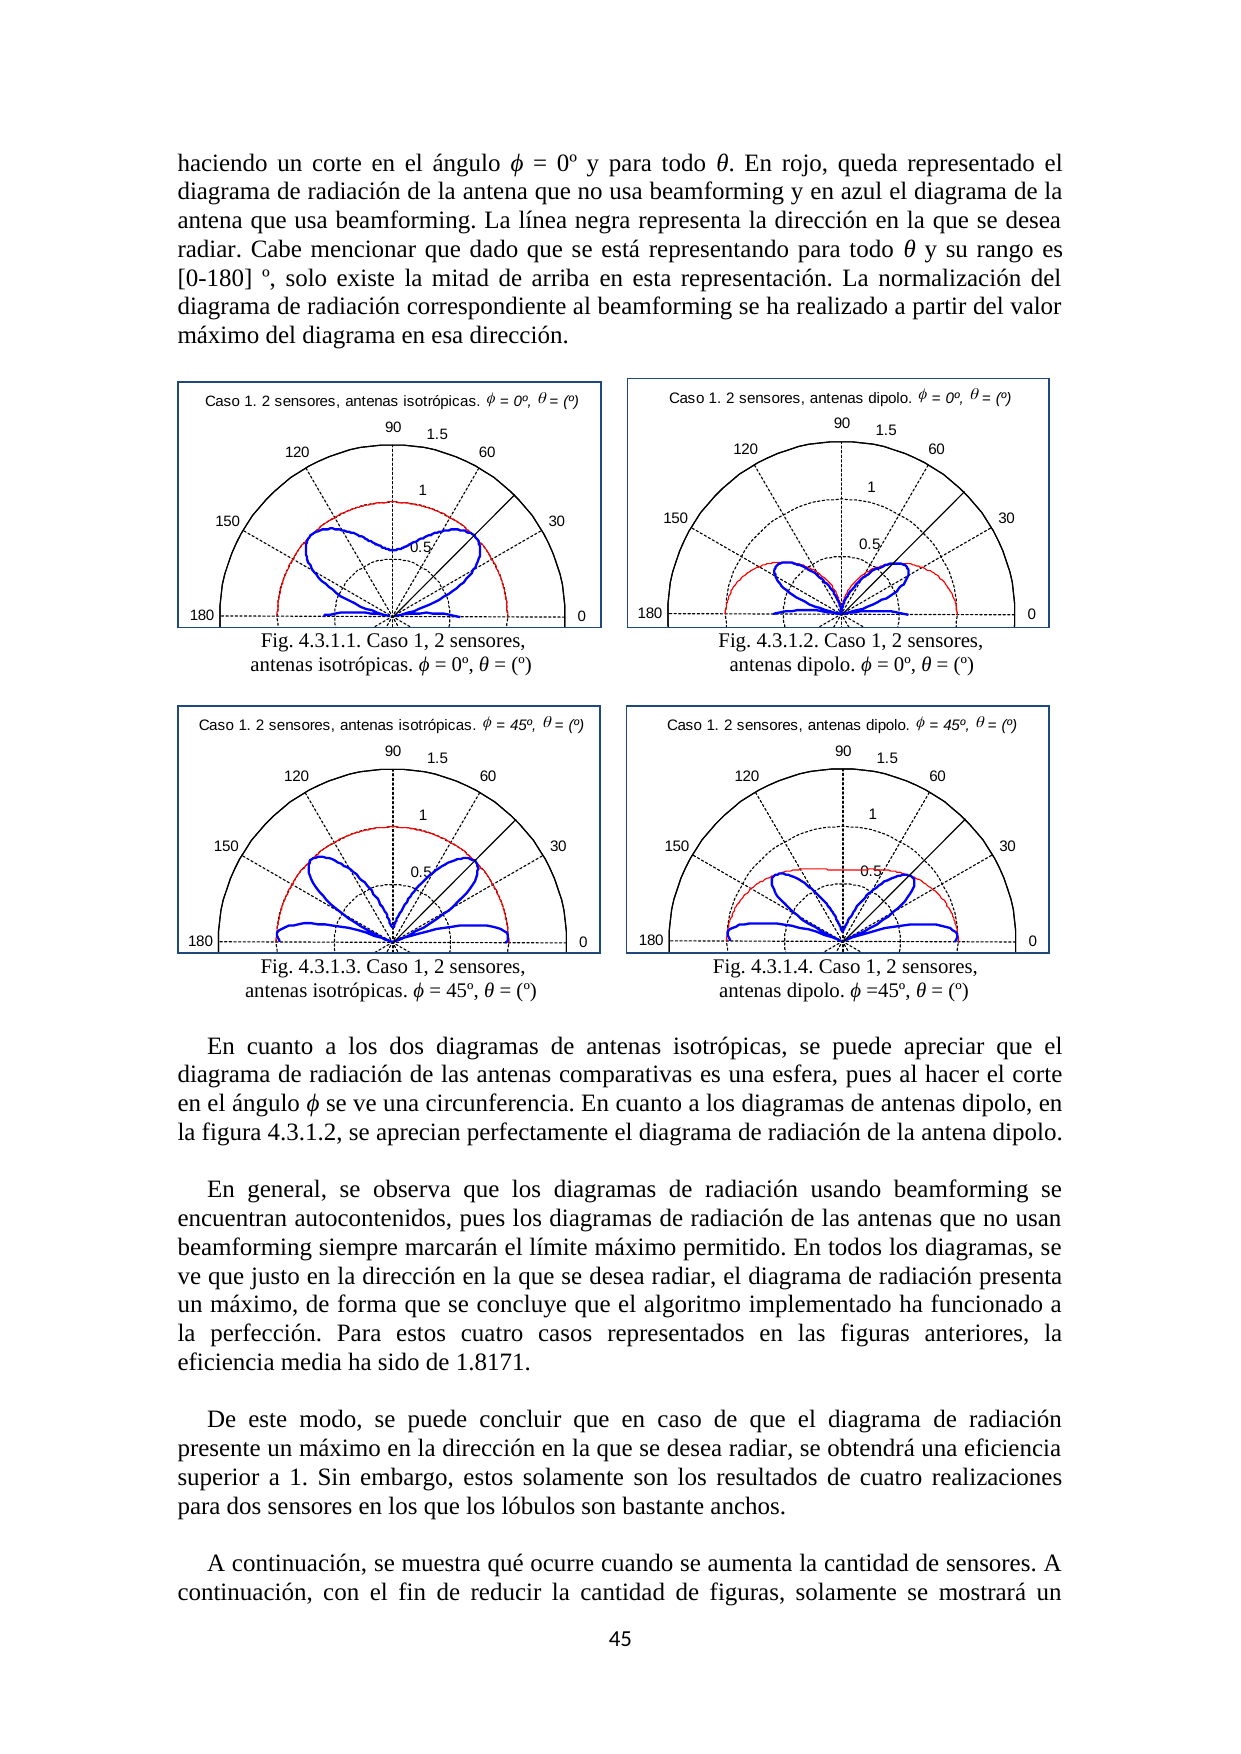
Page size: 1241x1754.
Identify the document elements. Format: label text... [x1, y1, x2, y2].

text Fig. 4.3.1.3. Caso 1, 2 sensores, Fig. 4.3.1.4. Caso 1, 2 sensores, [0, 954, 1226, 978]
text antenas isotrópicas. ϕ = 45º, θ = (º) antenas dipolo. ϕ =45º, θ = (º) [0, 978, 1226, 1002]
text En cuanto a los dos diagramas de antenas isotrópicas, se puede apreciar que el diagrama de radiación de las antenas comparativas es una esfera, pues al hacer el corte en el ángulo ϕ se ve una circunferencia. En cuanto a los diagramas de antenas dipolo, en la figura 4.3.1.2, se aprecian perfectamente el diagrama de radiación de la antena dipolo. [177, 1031, 1063, 1146]
text En general, se observa que los diagramas de radiación usando beamforming se encuentran autocontenidos, pues los diagramas de radiación de las antenas que no usan beamforming siempre marcarán el límite máximo permitido. En todos los diagramas, se ve que justo en la dirección en la que se desea radiar, el diagrama de radiación presenta un máximo, de forma que se concluye que el algoritmo implementado ha funcionado a la perfección. Para estos cuatro casos representados en las figuras anteriores, la eficiencia media ha sido de 1.8171. [177, 1174, 1063, 1376]
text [177, 1548, 1063, 1606]
text De este modo, se puede concluir que en caso de que el diagrama de radiación presente un máximo en la dirección en la que se desea radiar, se obtendrá una eficiencia superior a 1. Sin embargo, estos solamente son los resultados de cuatro realizaciones para dos sensores en los que los lóbulos son bastante anchos. [177, 1404, 1063, 1519]
text Fig. 4.3.1.1. Caso 1, 2 sensores, Fig. 4.3.1.2. Caso 1, 2 sensores, [177, 628, 1063, 652]
text antenas isotrópicas. ϕ = 0º, θ = (º) antenas dipolo. ϕ = 0º, θ = (º) [177, 652, 1063, 676]
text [177, 148, 1063, 349]
